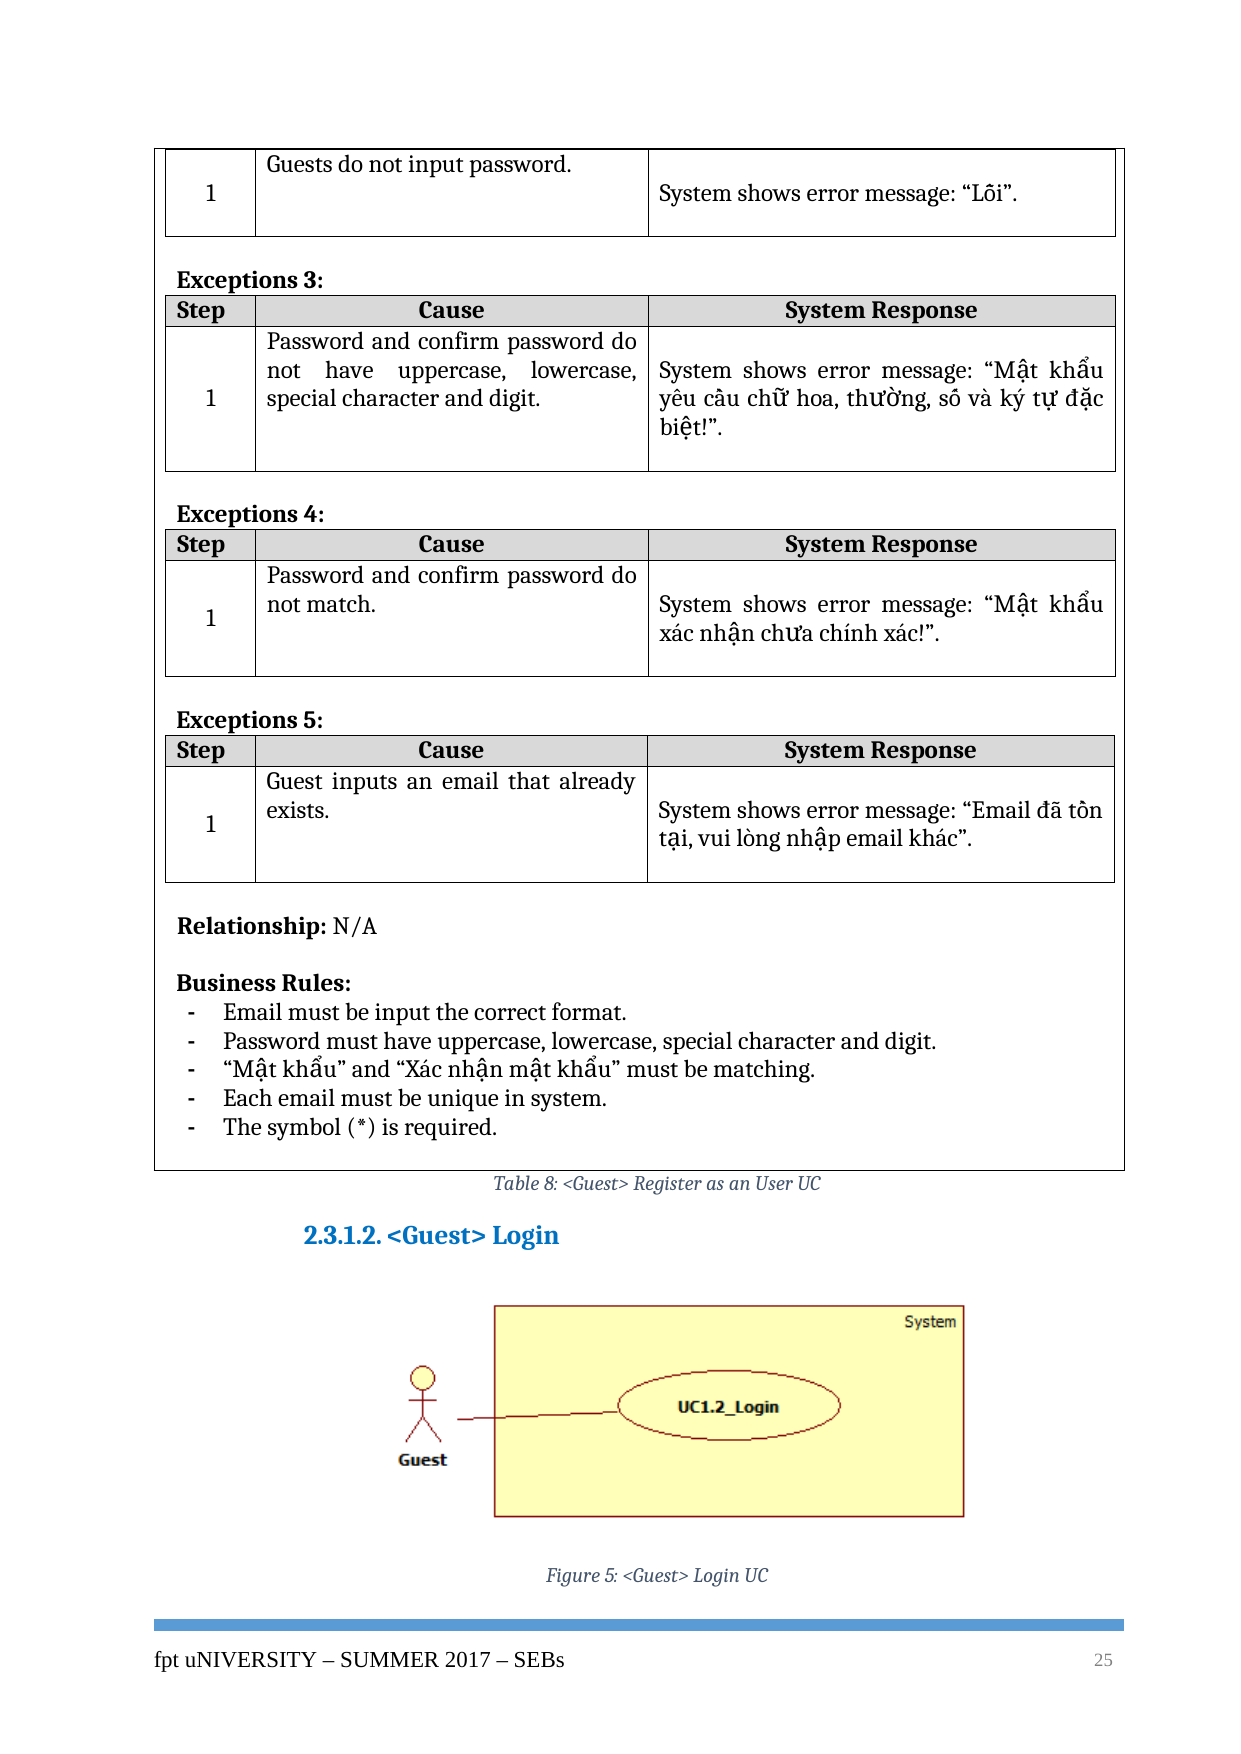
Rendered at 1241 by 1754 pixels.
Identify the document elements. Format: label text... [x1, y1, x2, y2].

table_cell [155, 149, 1124, 1170]
text <Guest> Login [303, 1220, 1124, 1251]
picture [359, 1276, 994, 1547]
